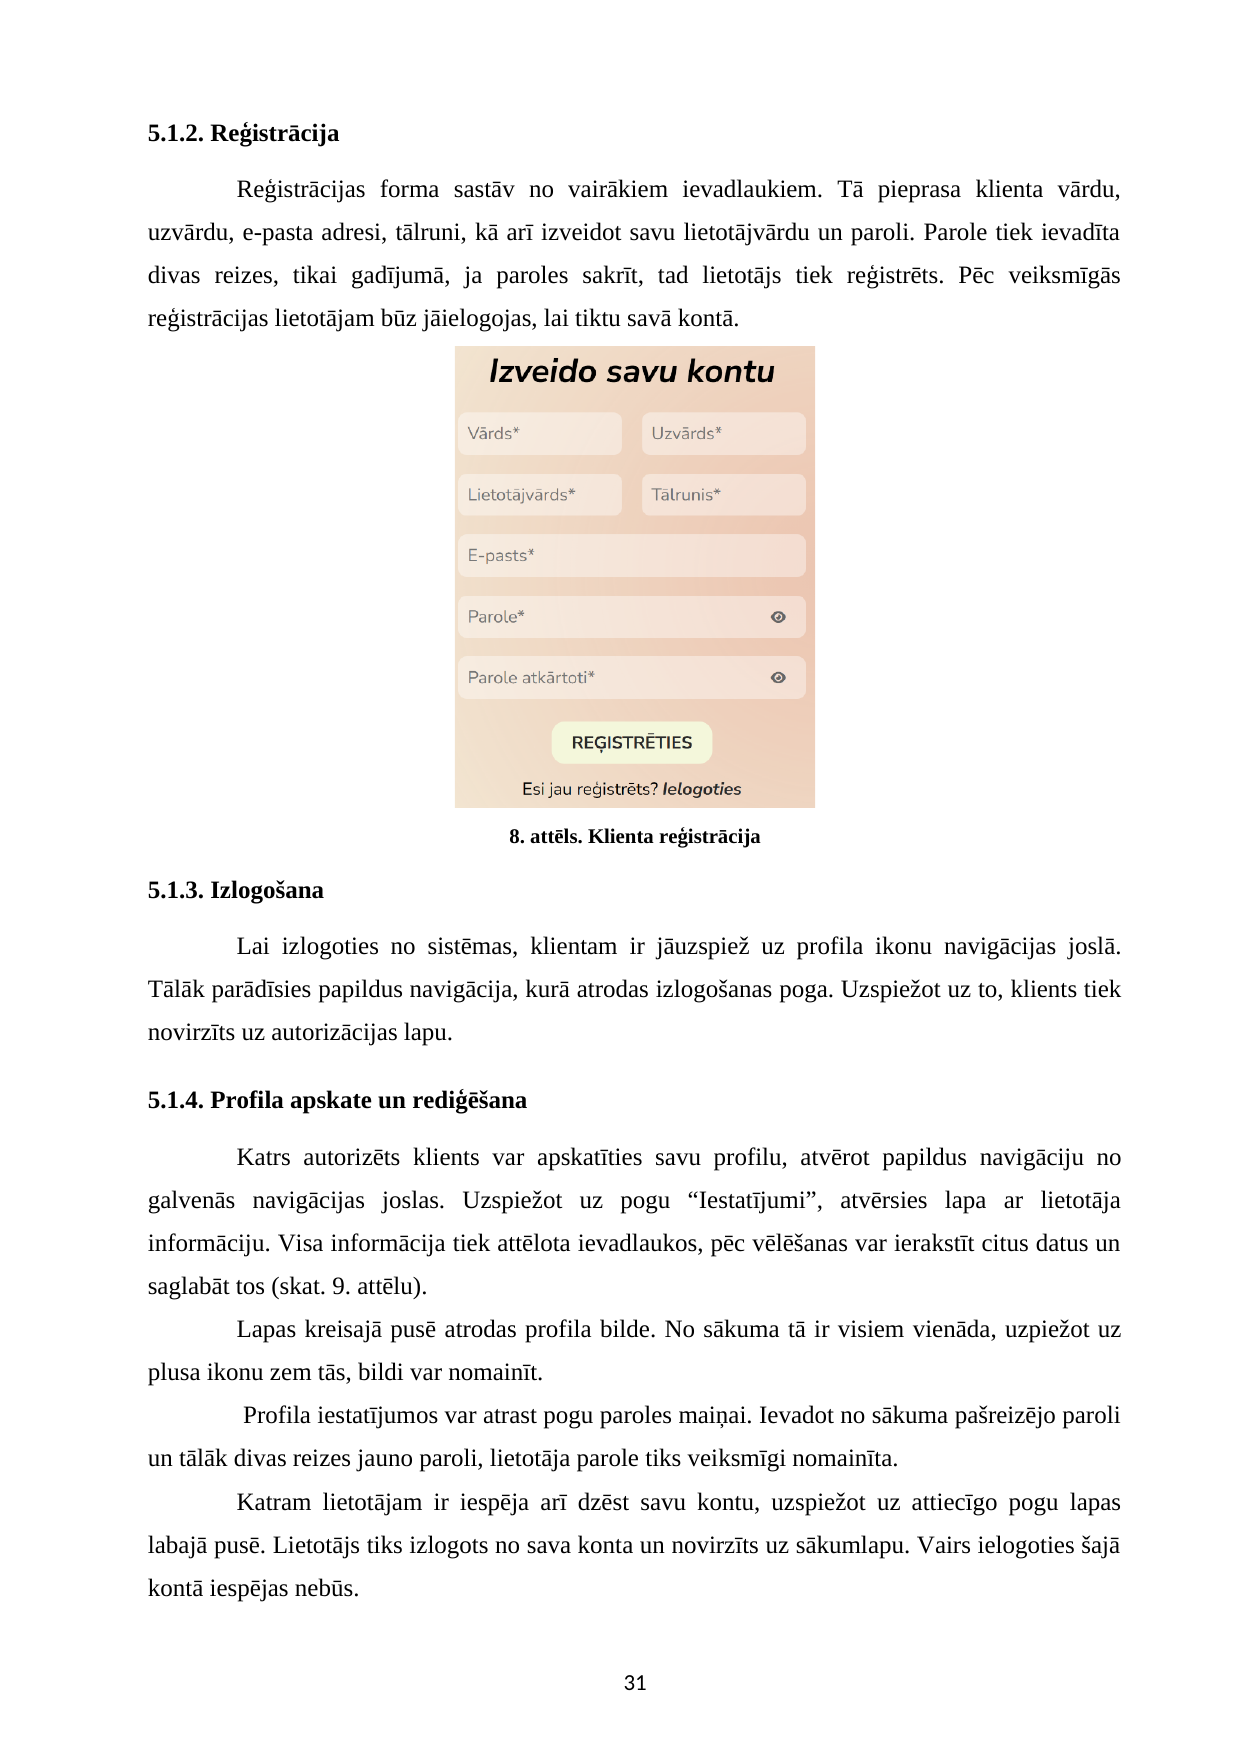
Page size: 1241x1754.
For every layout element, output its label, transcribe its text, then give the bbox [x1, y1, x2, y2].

picture [454, 346, 816, 808]
text Profila iestatījumos var atrast pogu paroles maiņai. Ievadot no sākuma pašreizējo paroli un tālāk divas reizes jauno paroli, lietotāja parole tiks veiksmīgi nomainīta. [148, 1400, 1122, 1472]
subtitle 5.1.4. Profila apskate un rediģēšana [148, 1086, 1122, 1114]
subtitle 5.1.2. Reģistrācija [148, 118, 1122, 147]
text Katram lietotājam ir iespēja arī dzēst savu kontu, uzspiežot uz attiecīgo pogu lapas labajā pusē. Lietotājs tiks izlogots no sava konta un novirzīts uz sākumlapu. Vairs ielogoties šajā kontā iespējas nebūs. [148, 1487, 1122, 1602]
text Reģistrācijas forma sastāv no vairākiem ievadlaukiem. Tā pieprasa klienta vārdu, uzvārdu, e-pasta adresi, tālruni, kā arī izveidot savu lietotājvārdu un paroli. Parole tiek ievadīta divas reizes, tikai gadījumā, ja paroles sakrīt, tad lietotājs tiek reģistrēts. Pēc veiksmīgās reģistrācijas lietotājam būz jāielogojas, lai tiktu savā kontā. [148, 174, 1122, 332]
text Lapas kreisajā pusē atrodas profila bilde. No sākuma tā ir visiem vienāda, uzpiežot uz plusa ikonu zem tās, bildi var nomainīt. [148, 1314, 1122, 1386]
text Lai izlogoties no sistēmas, klientam ir jāuzspiež uz profila ikonu navigācijas joslā. Tālāk parādīsies papildus navigācija, kurā atrodas izlogošanas poga. Uzspiežot uz to, klients tiek novirzīts uz autorizācijas lapu. [148, 931, 1122, 1046]
text Katrs autorizēts klients var apskatīties savu profilu, atvērot papildus navigāciju no galvenās navigācijas joslas. Uzspiežot uz pogu “Iestatījumi”, atvērsies lapa ar lietotāja informāciju. Visa informācija tiek attēlota ievadlaukos, pēc vēlēšanas var ierakstīt citus datus un saglabāt tos (skat. 9. attēlu). [148, 1142, 1122, 1300]
subtitle 5.1.3. Izlogošana [148, 875, 1122, 904]
